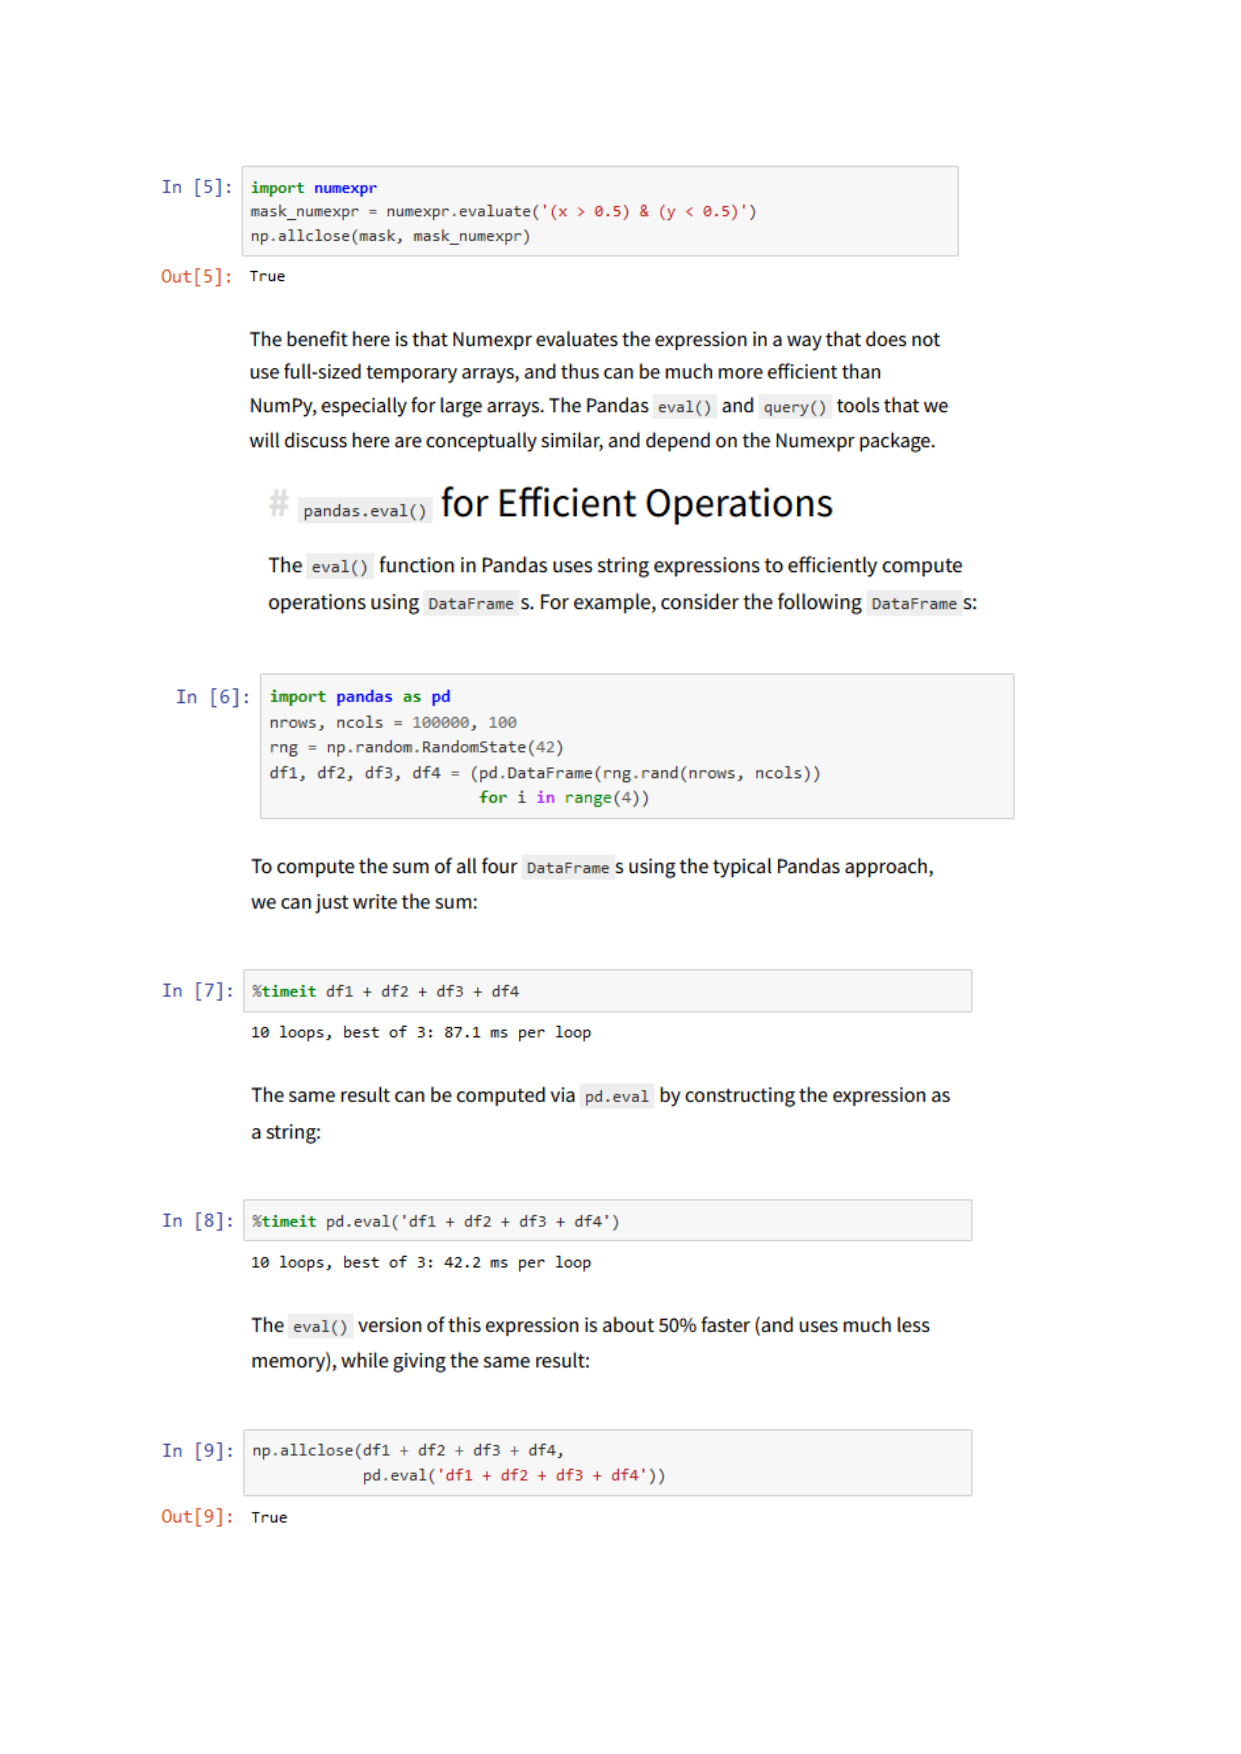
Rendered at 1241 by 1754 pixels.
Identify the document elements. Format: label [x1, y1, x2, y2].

picture [150, 847, 1091, 1528]
picture [150, 150, 1091, 463]
picture [150, 481, 1091, 829]
